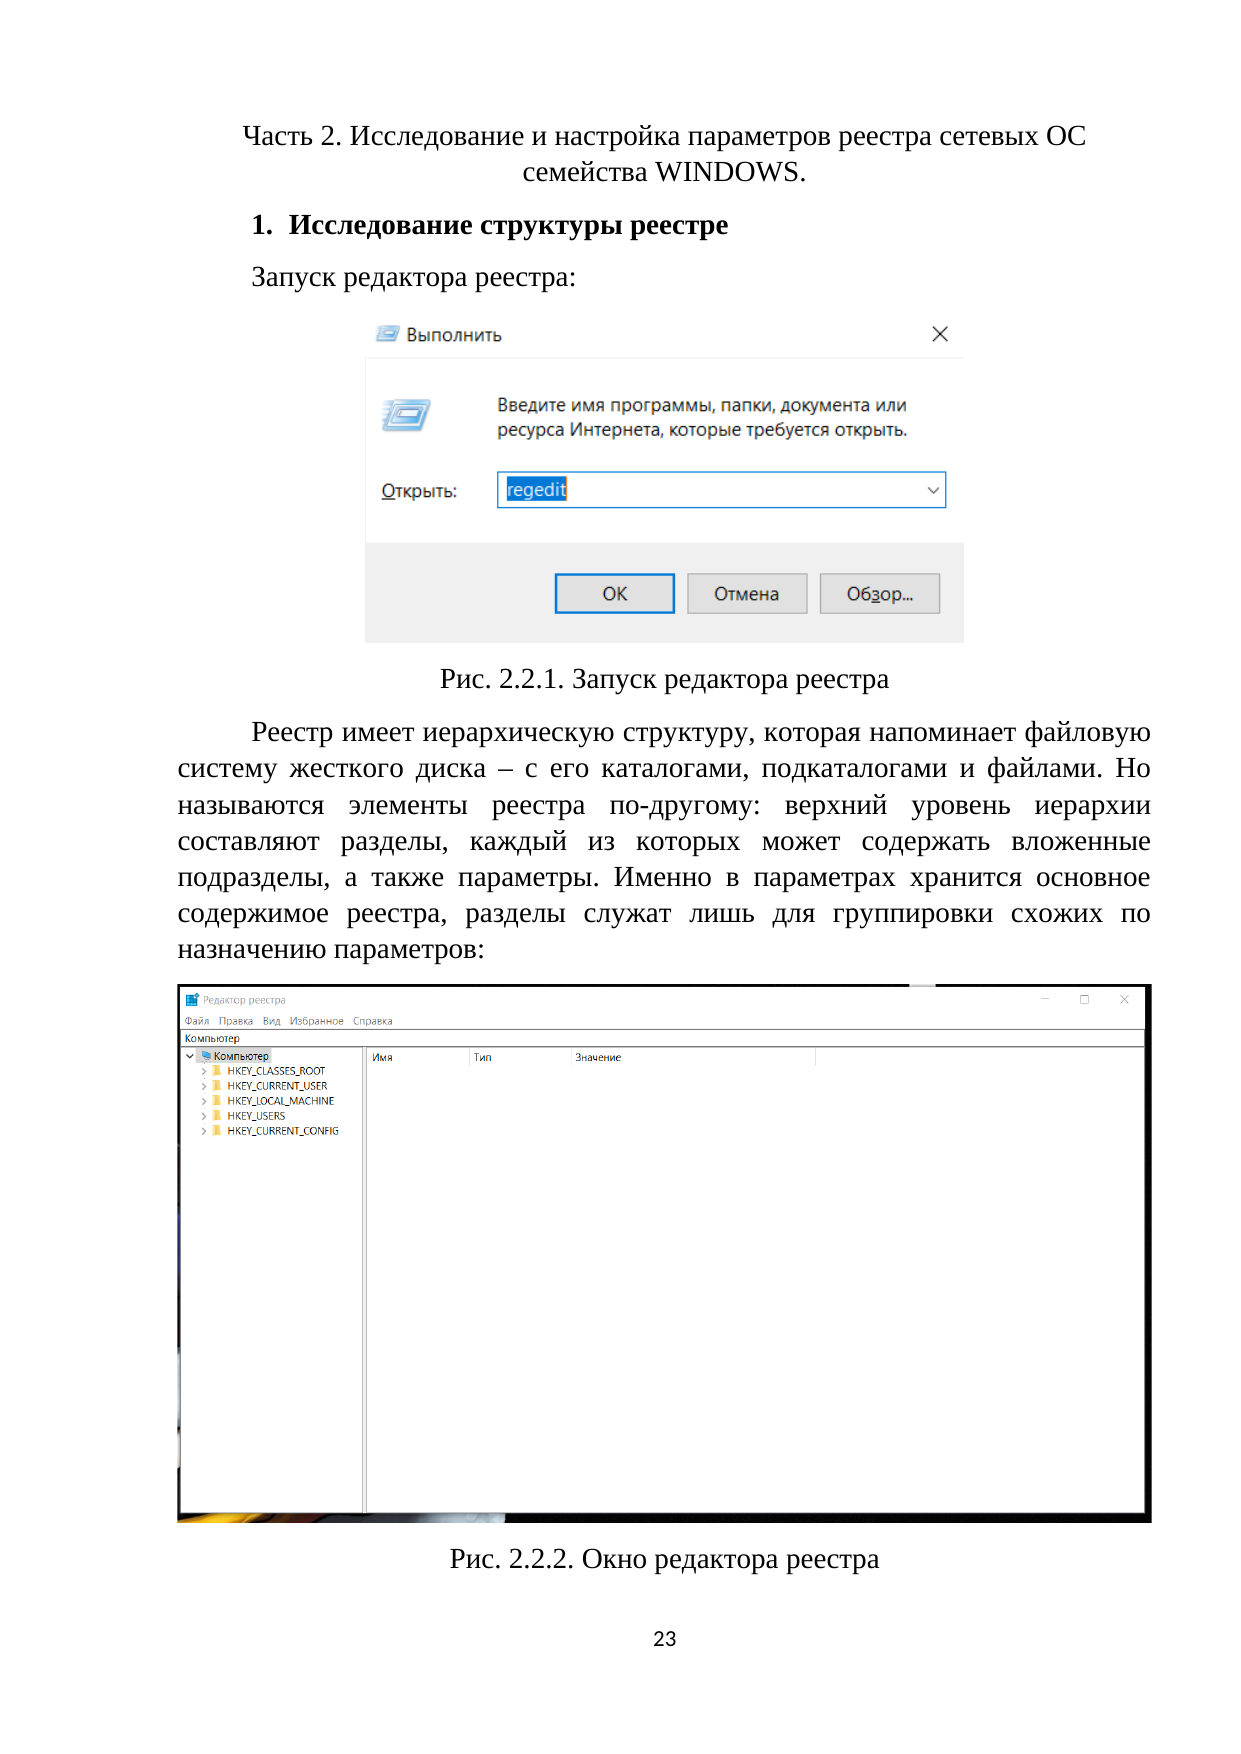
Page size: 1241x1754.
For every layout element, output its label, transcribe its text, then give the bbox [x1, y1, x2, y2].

list Исследование структуры реестре [251, 207, 1152, 241]
text Запуск редактора реестра: [177, 259, 1152, 293]
picture [177, 984, 1152, 1523]
picture [365, 312, 964, 643]
text Часть 2. Исследование и настройка параметров реестра сетевых ОС семейства WINDOWS. [177, 118, 1152, 188]
text Реестр имеет иерархическую структуру, которая напоминает файловую систему жесткого диска – с его каталогами, подкаталогами и файлами. Но называются элементы реестра по-другому: верхний уровень иерархии составляют разделы, каждый из которых может содержать вложенные подразделы, а также параметры. Именно в параметрах хранится основное содержимое реестра, разделы служат лишь для группировки схожих по назначению параметров: [177, 714, 1152, 965]
text Рис. 2.2.2. Окно редактора реестра [177, 1541, 1152, 1575]
text Рис. 2.2.1. Запуск редактора реестра [177, 662, 1152, 695]
